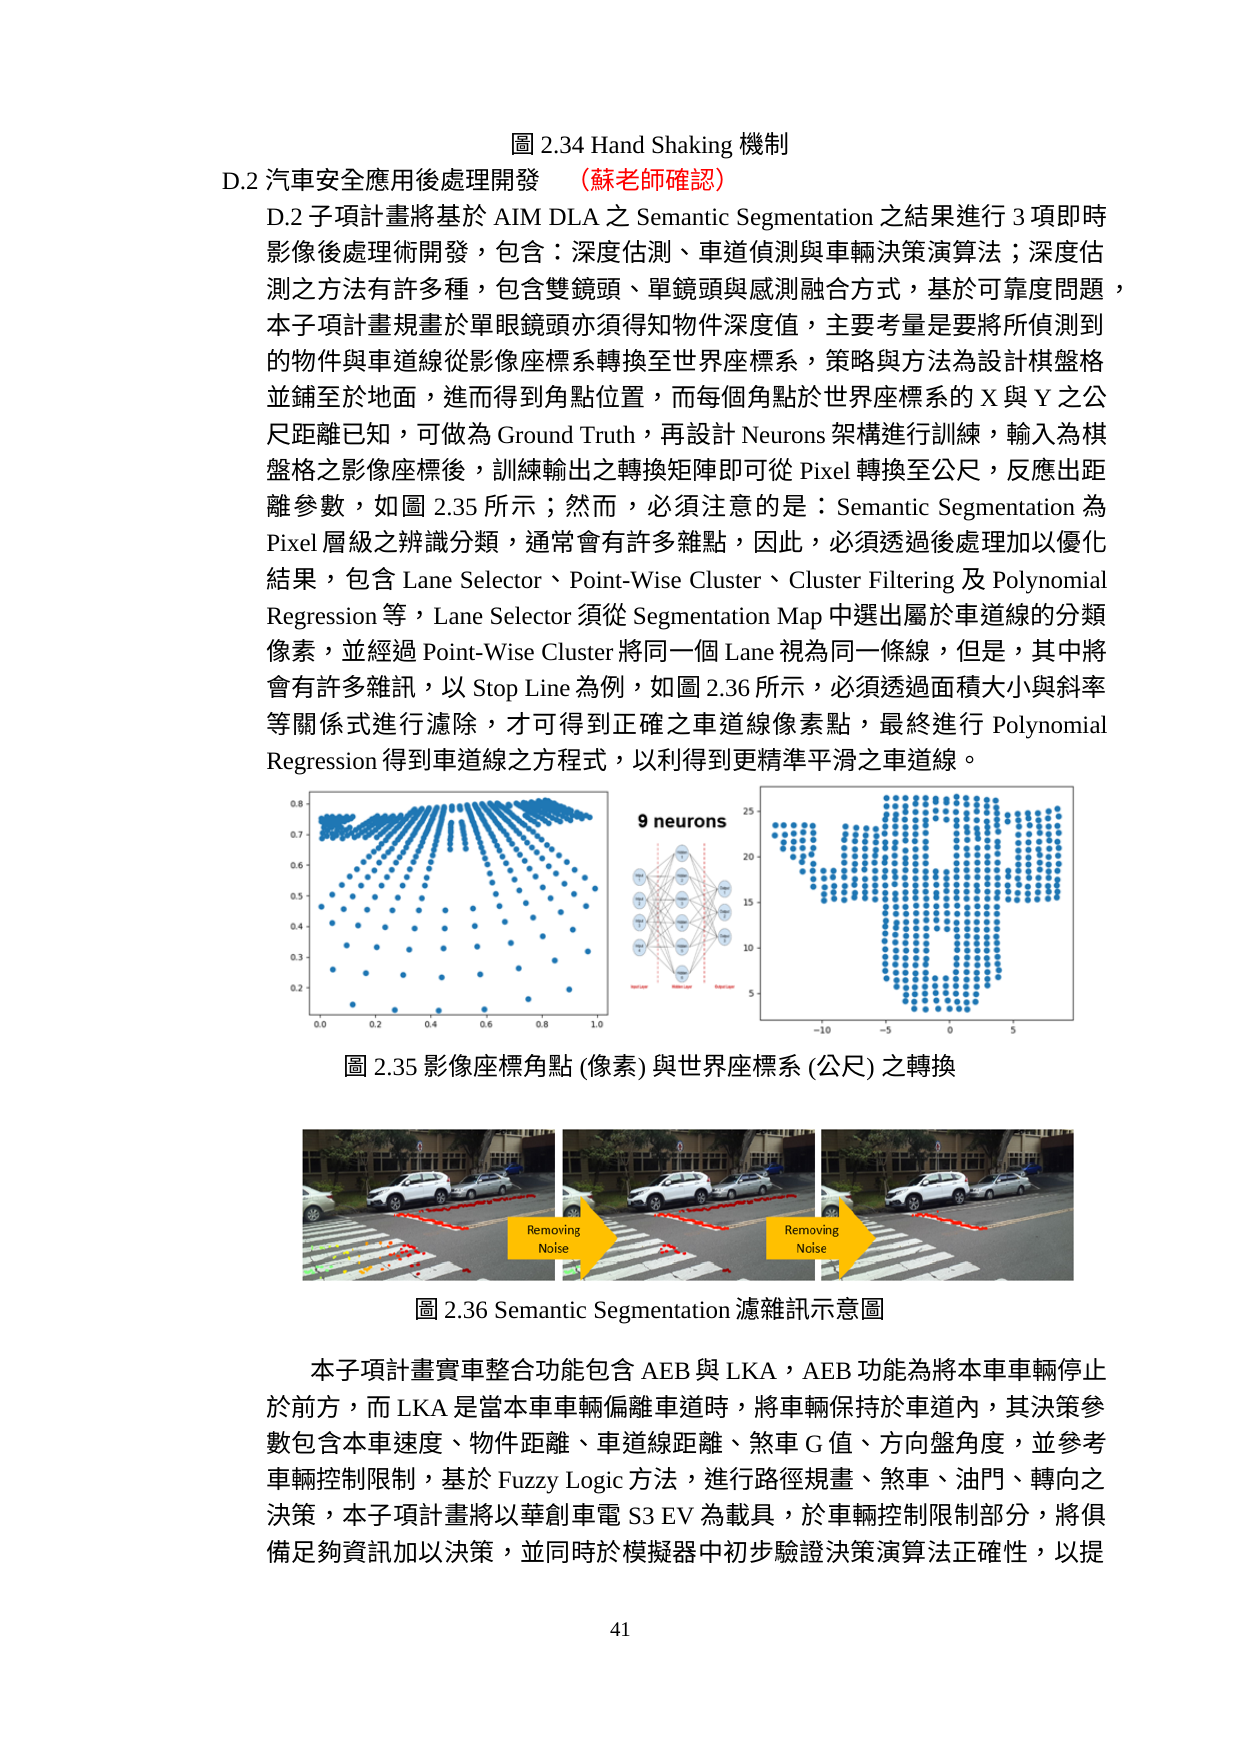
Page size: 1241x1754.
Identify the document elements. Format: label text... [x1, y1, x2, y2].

picture [297, 1123, 1076, 1284]
list D.2子項計畫將基於AIM DLA之Semantic Segmentation之結果進行3項即時影像後處理術開發，包含：深度估測、車道偵測與車輛決策演算法；深度估測之方法有許多種，包含雙鏡頭、單鏡頭與感測融合方式，基於可靠度問題，本子項計畫規畫於單眼鏡頭亦須得知物件深度值，主要考量是要將所偵測到的物件與車道線從影像座標系轉換至世界座標系，策略與方法為設計棋盤格並鋪至於地面，進而得到角點位置，而每個角點於世界座標系的X與Y之公尺距離已知，可做為Ground Truth，再設計Neurons架構進行訓練，輸入為棋盤格之影像座標後，訓練輸出之轉換矩陣即可從Pixel轉換至公尺，反應出距離參數，如圖2.35所示；然而，必須注意的是：Semantic Segmentation為Pixel層級之辨識分類，通常會有許多雜點，因此，必須透過後處理加以優化結果，包含Lane Selector、Point-Wise Cluster、Cluster Filtering及Polynomial Regression等，Lane Selector須從Segmentation Map中選出屬於車道線的分類像素，並經過Point-Wise Cluster將同一個Lane視為同一條線，但是，其中將會有許多雜訊，以Stop Line為例，如圖2.36所示，必須透過面積大小與斜率等關係式進行濾除，才可得到正確之車道線像素點，最終進行Polynomial Regression得到車道線之方程式，以利得到更精準平滑之車道線。 [266, 197, 1107, 777]
text 圖2.36 Semantic Segmentation濾雜訊示意圖 [192, 1289, 1107, 1326]
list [266, 1351, 1107, 1568]
picture [280, 776, 1079, 1041]
text 圖2.34 Hand Shaking 機制 [192, 124, 1107, 160]
list D.2 汽車安全應用後處理開發 （蘇老師確認） [222, 160, 1107, 197]
text 圖2.35 影像座標角點 (像素) 與世界座標系 (公尺) 之轉換 [192, 1046, 1107, 1083]
